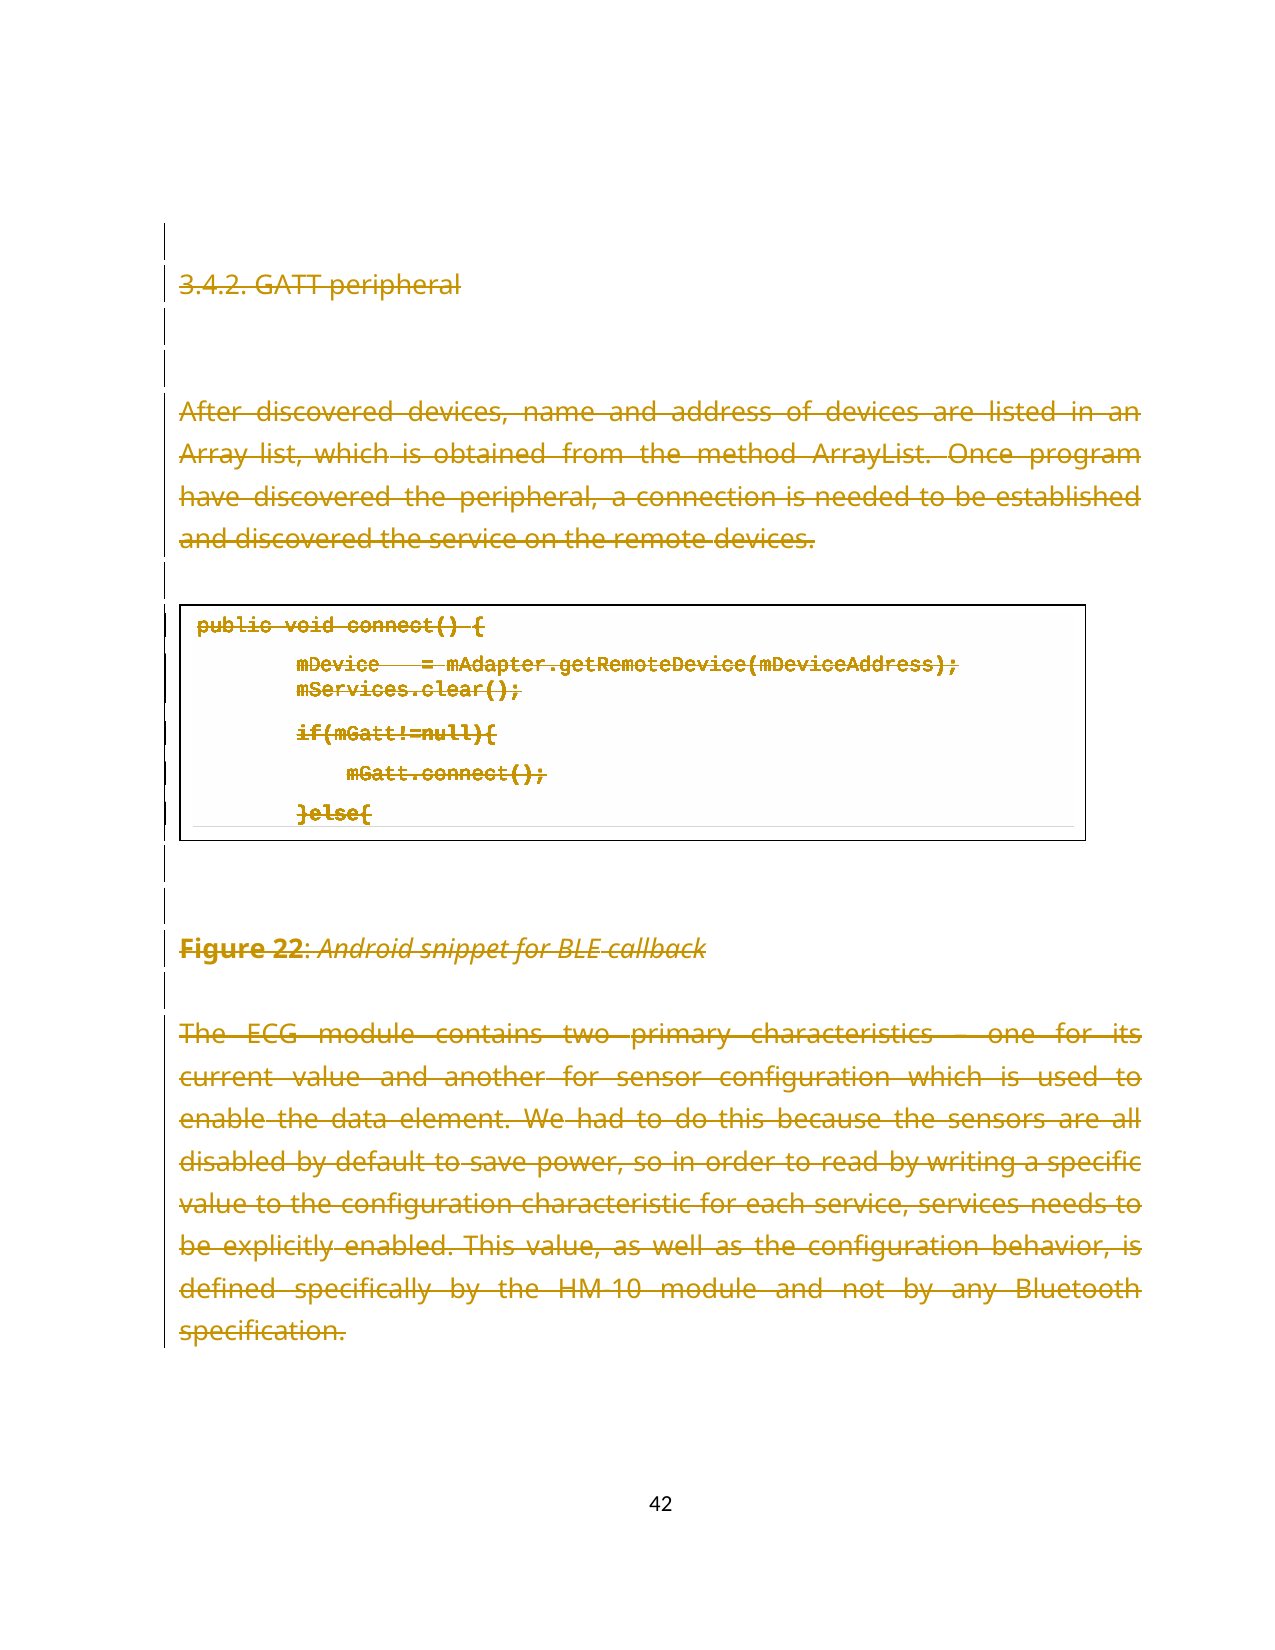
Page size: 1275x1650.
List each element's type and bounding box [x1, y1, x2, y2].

picture [179, 604, 1086, 841]
